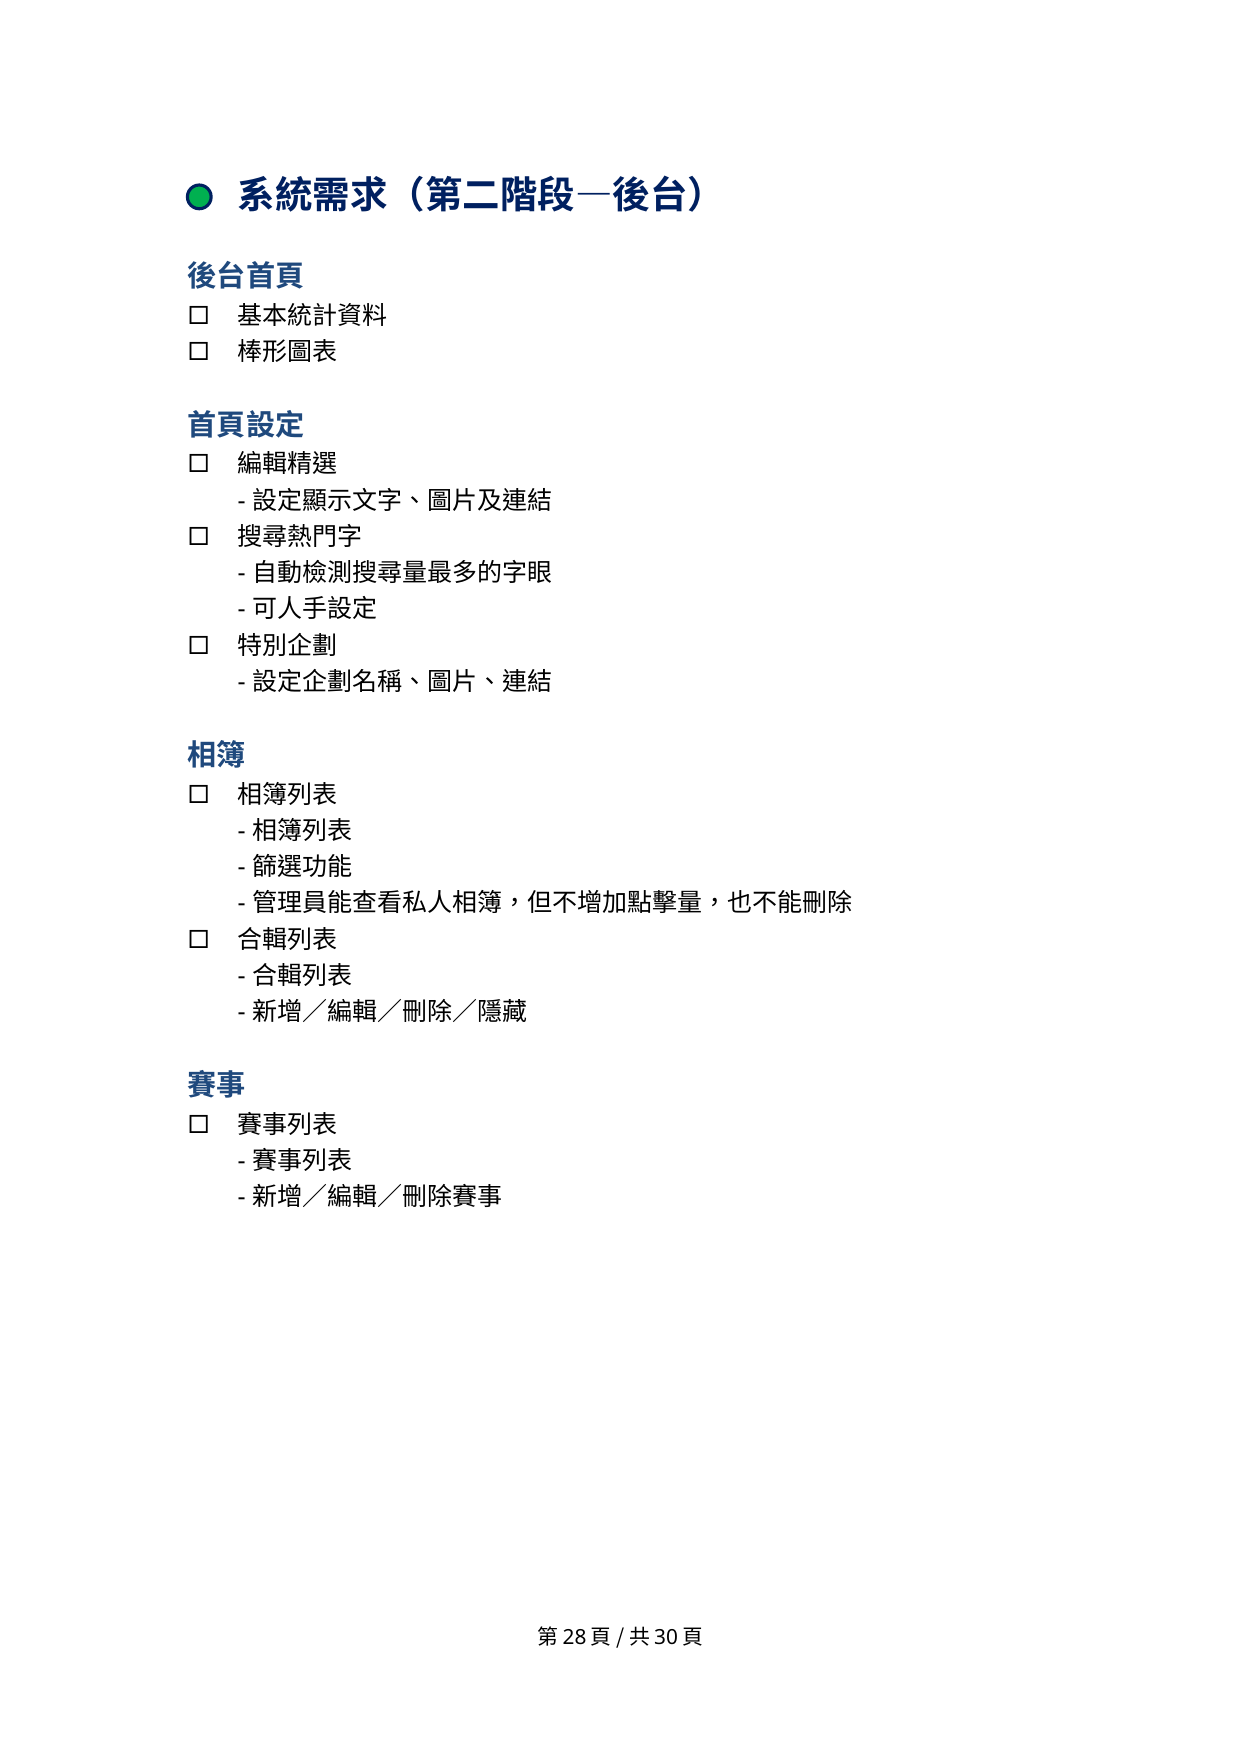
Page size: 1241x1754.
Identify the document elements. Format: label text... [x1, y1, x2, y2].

subtitle 首頁設定 [187, 402, 1053, 444]
list 特別企劃 - 設定企劃名稱、圖片、連結 [187, 625, 1053, 698]
list 相簿列表 - 相簿列表 - 篩選功能 - 管理員能查看私人相簿，但不增加點擊量，也不能刪除 [187, 774, 1053, 919]
subtitle 後台首頁 [187, 253, 1053, 295]
subtitle 系統需求（第二階段—後台） [237, 164, 1053, 219]
list 基本統計資料 [187, 295, 1053, 331]
list 編輯精選 - 設定顯示文字、圖片及連結 [187, 444, 1053, 516]
list 賽事列表 - 賽事列表 - 新增／編輯／刪除賽事 [187, 1104, 1053, 1213]
list 合輯列表 - 合輯列表 - 新增／編輯／刪除／隱藏 [187, 919, 1053, 1028]
list 搜尋熱門字 - 自動檢測搜尋量最多的字眼 - 可人手設定 [187, 516, 1053, 625]
list 棒形圖表 [187, 331, 1053, 368]
subtitle 相簿 [187, 732, 1053, 774]
subtitle 賽事 [187, 1062, 1053, 1104]
